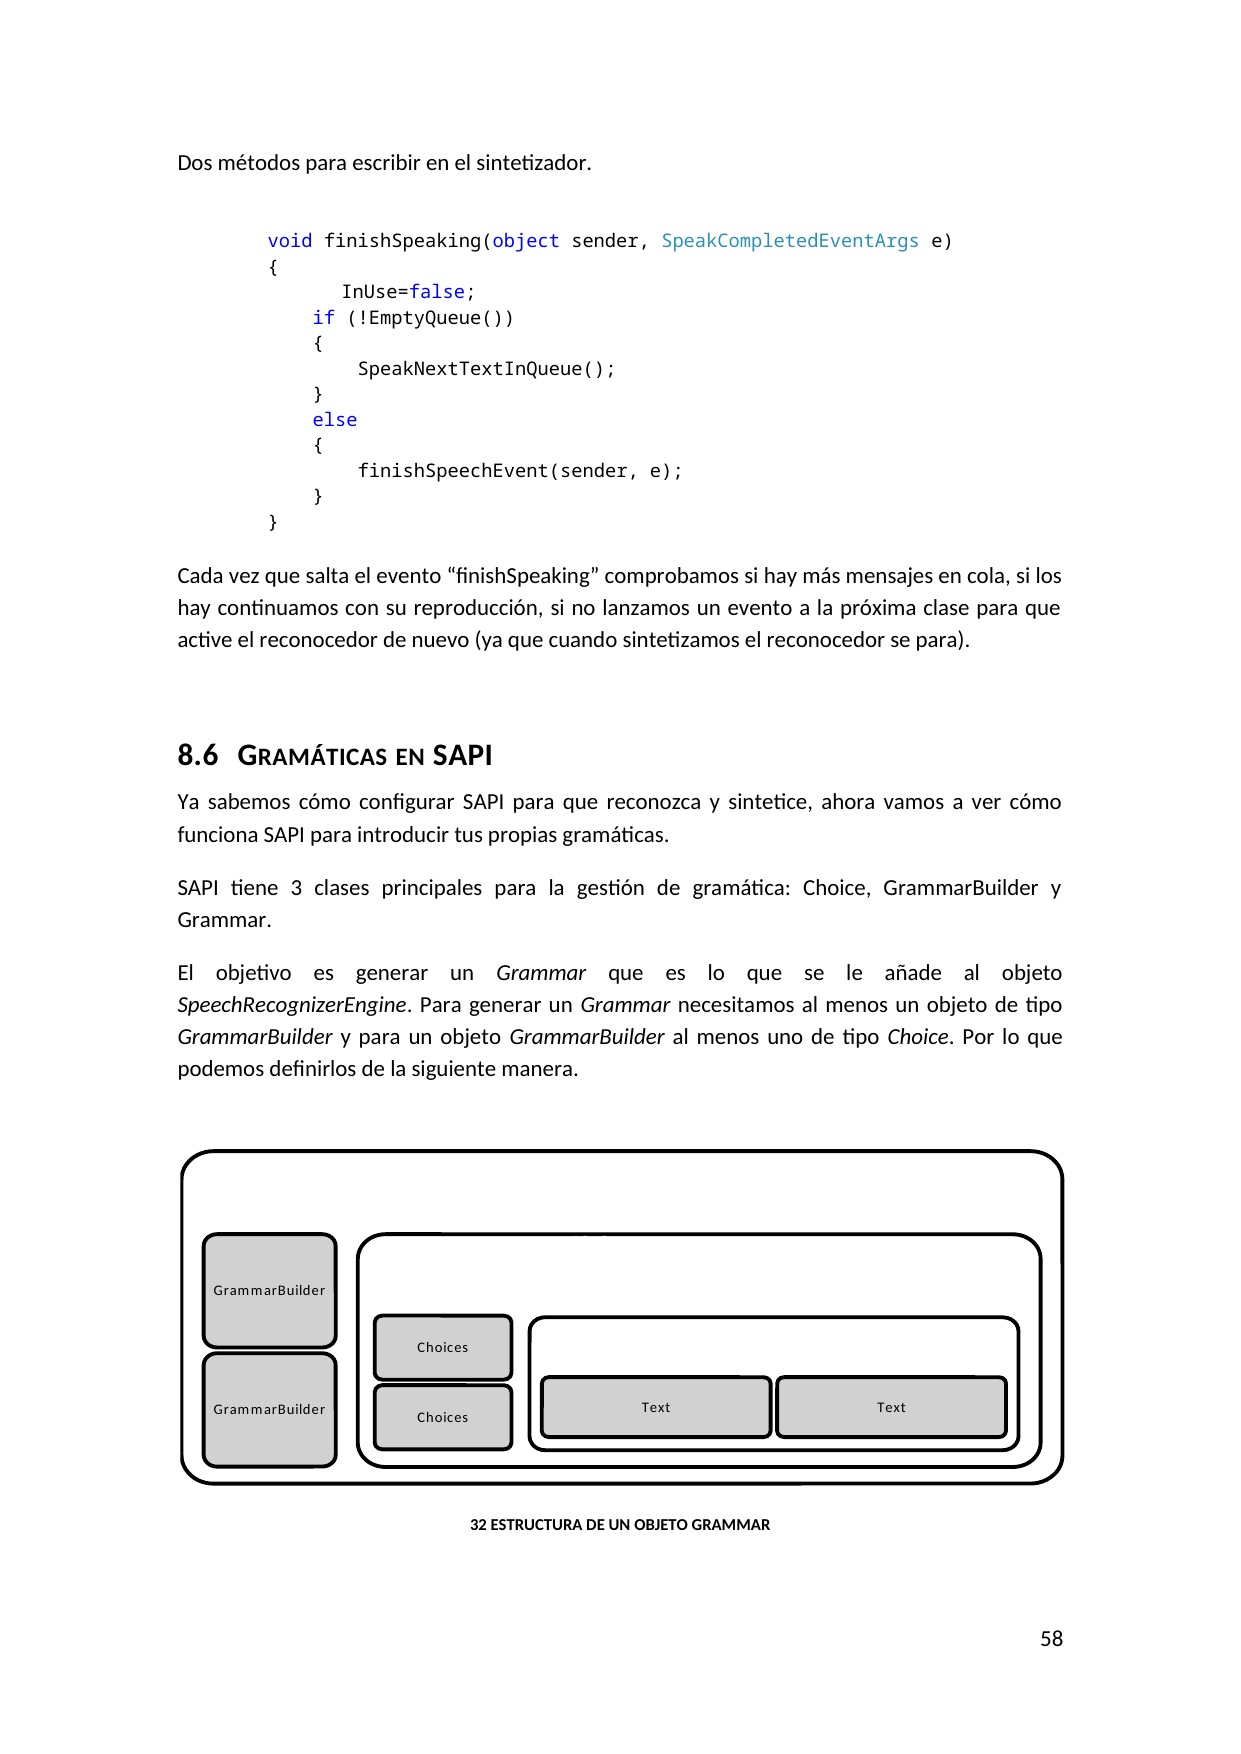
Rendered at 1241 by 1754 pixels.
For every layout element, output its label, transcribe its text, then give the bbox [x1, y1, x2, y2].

text El objetivo es generar un Grammar que es lo que se le añade al objeto SpeechRecognizerEngine. Para generar un Grammar necesitamos al menos un objeto de tipo GrammarBuilder y para un objeto GrammarBuilder al menos uno de tipo Choice. Por lo que podemos definirlos de la siguiente manera. [177, 958, 1063, 1082]
text else [177, 406, 1063, 432]
text Ya sabemos cómo configurar SAPI para que reconozca y sintetice, ahora vamos a ver cómo funciona SAPI para introducir tus propias gramáticas. [177, 787, 1063, 848]
text { [177, 330, 1063, 355]
text SpeakNextTextInQueue(); [177, 355, 1063, 381]
text finishSpeechEvent(sender, e); [177, 457, 1063, 483]
text if (!EmptyQueue()) [177, 304, 1063, 330]
text void finishSpeaking(object sender, SpeakCompletedEventArgs e) [177, 228, 1063, 253]
text { [177, 432, 1063, 457]
text Dos métodos para escribir en el sintetizador. [177, 148, 1063, 176]
text Cada vez que salta el evento “finishSpeaking” comprobamos si hay más mensajes en cola, si los hay continuamos con su reproducción, si no lanzamos un evento a la próxima clase para que active el reconocedor de nuevo (ya que cuando sintetizamos el reconocedor se para). [177, 561, 1063, 653]
text InUse=false; [177, 279, 1063, 304]
text } [177, 483, 1063, 508]
text } [177, 381, 1063, 406]
text SAPI tiene 3 clases principales para la gestión de gramática: Choice, GrammarBuilder y Grammar. [177, 873, 1063, 933]
text { [177, 253, 1063, 279]
text } [177, 508, 1063, 534]
subtitle Gramáticas en SAPI [177, 735, 1063, 773]
